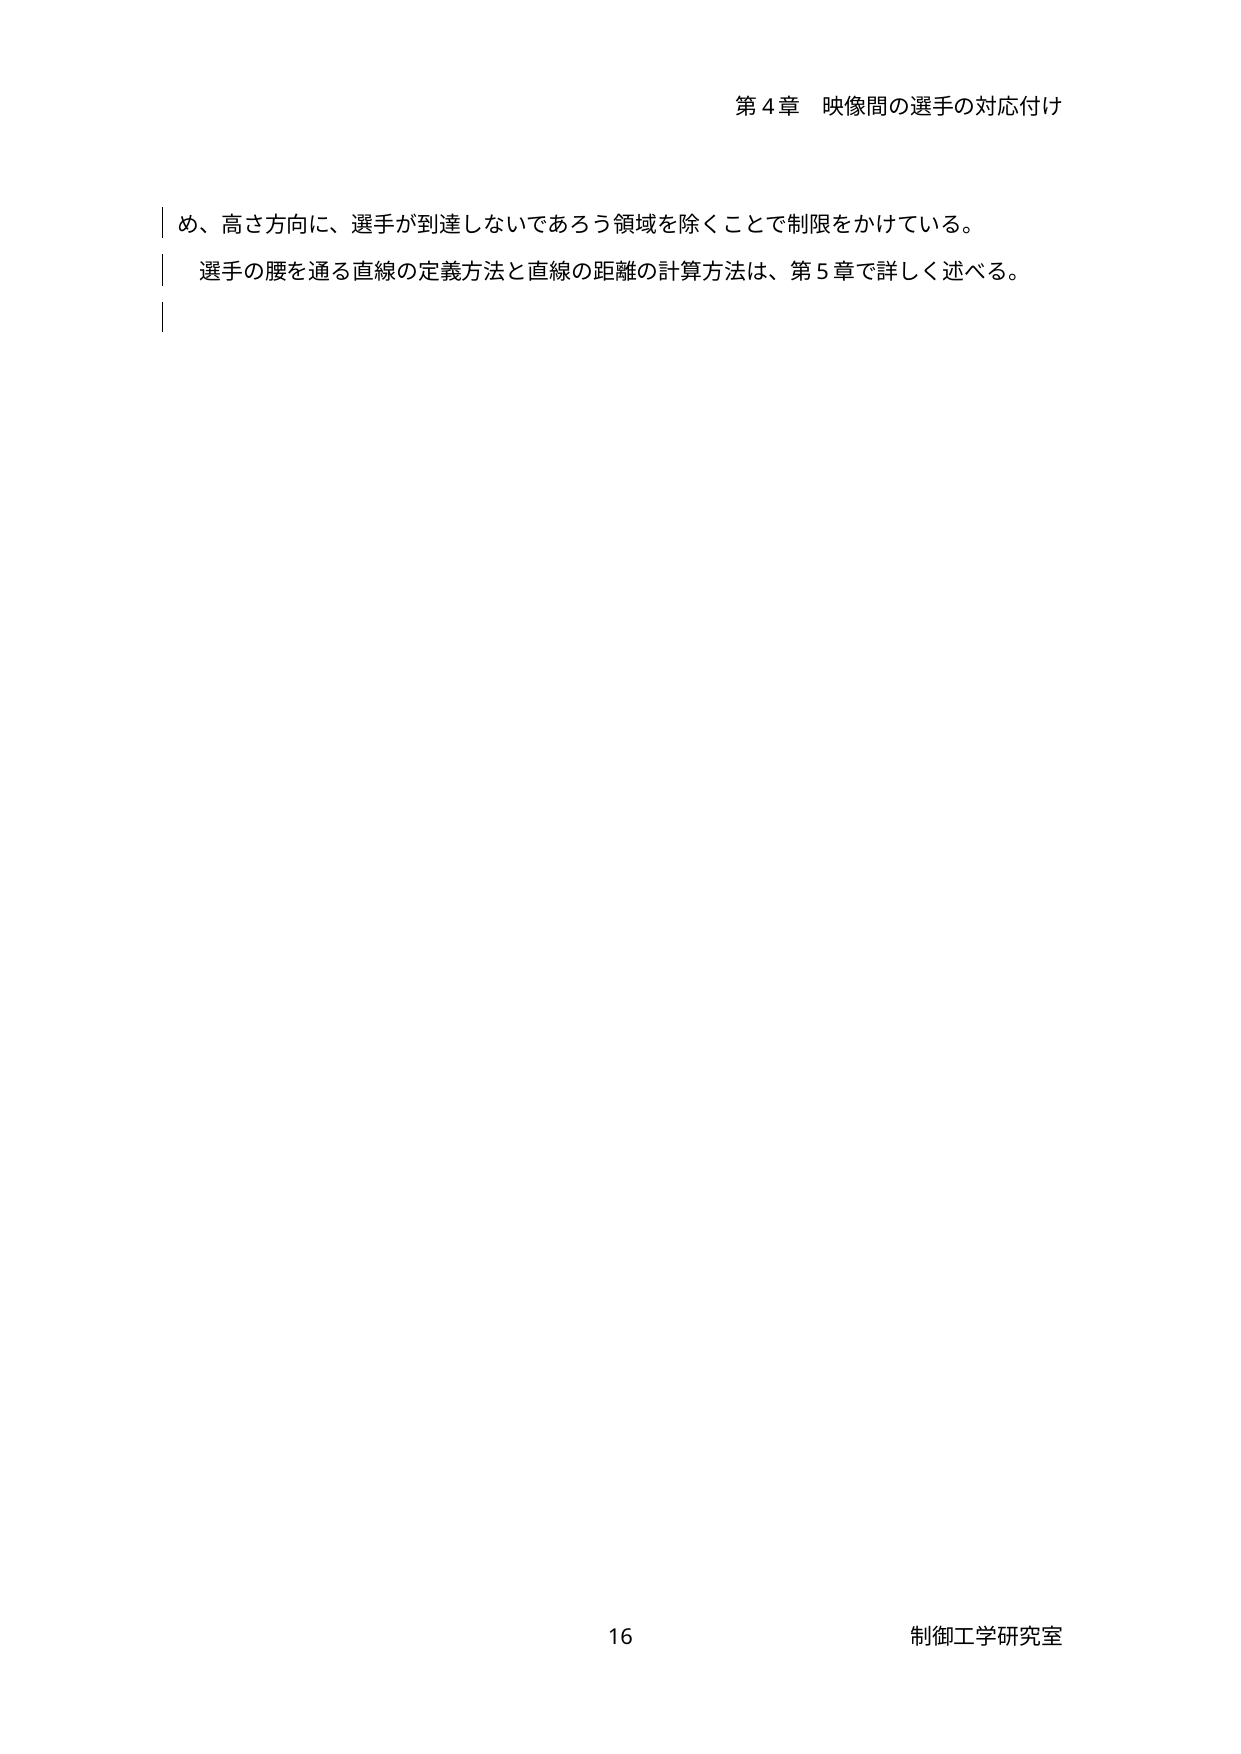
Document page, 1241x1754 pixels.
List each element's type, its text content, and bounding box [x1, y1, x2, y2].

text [177, 207, 1063, 238]
text 選手の腰を通る直線の定義方法と直線の距離の計算方法は、第5章で詳しく述べる。 [177, 254, 1063, 286]
